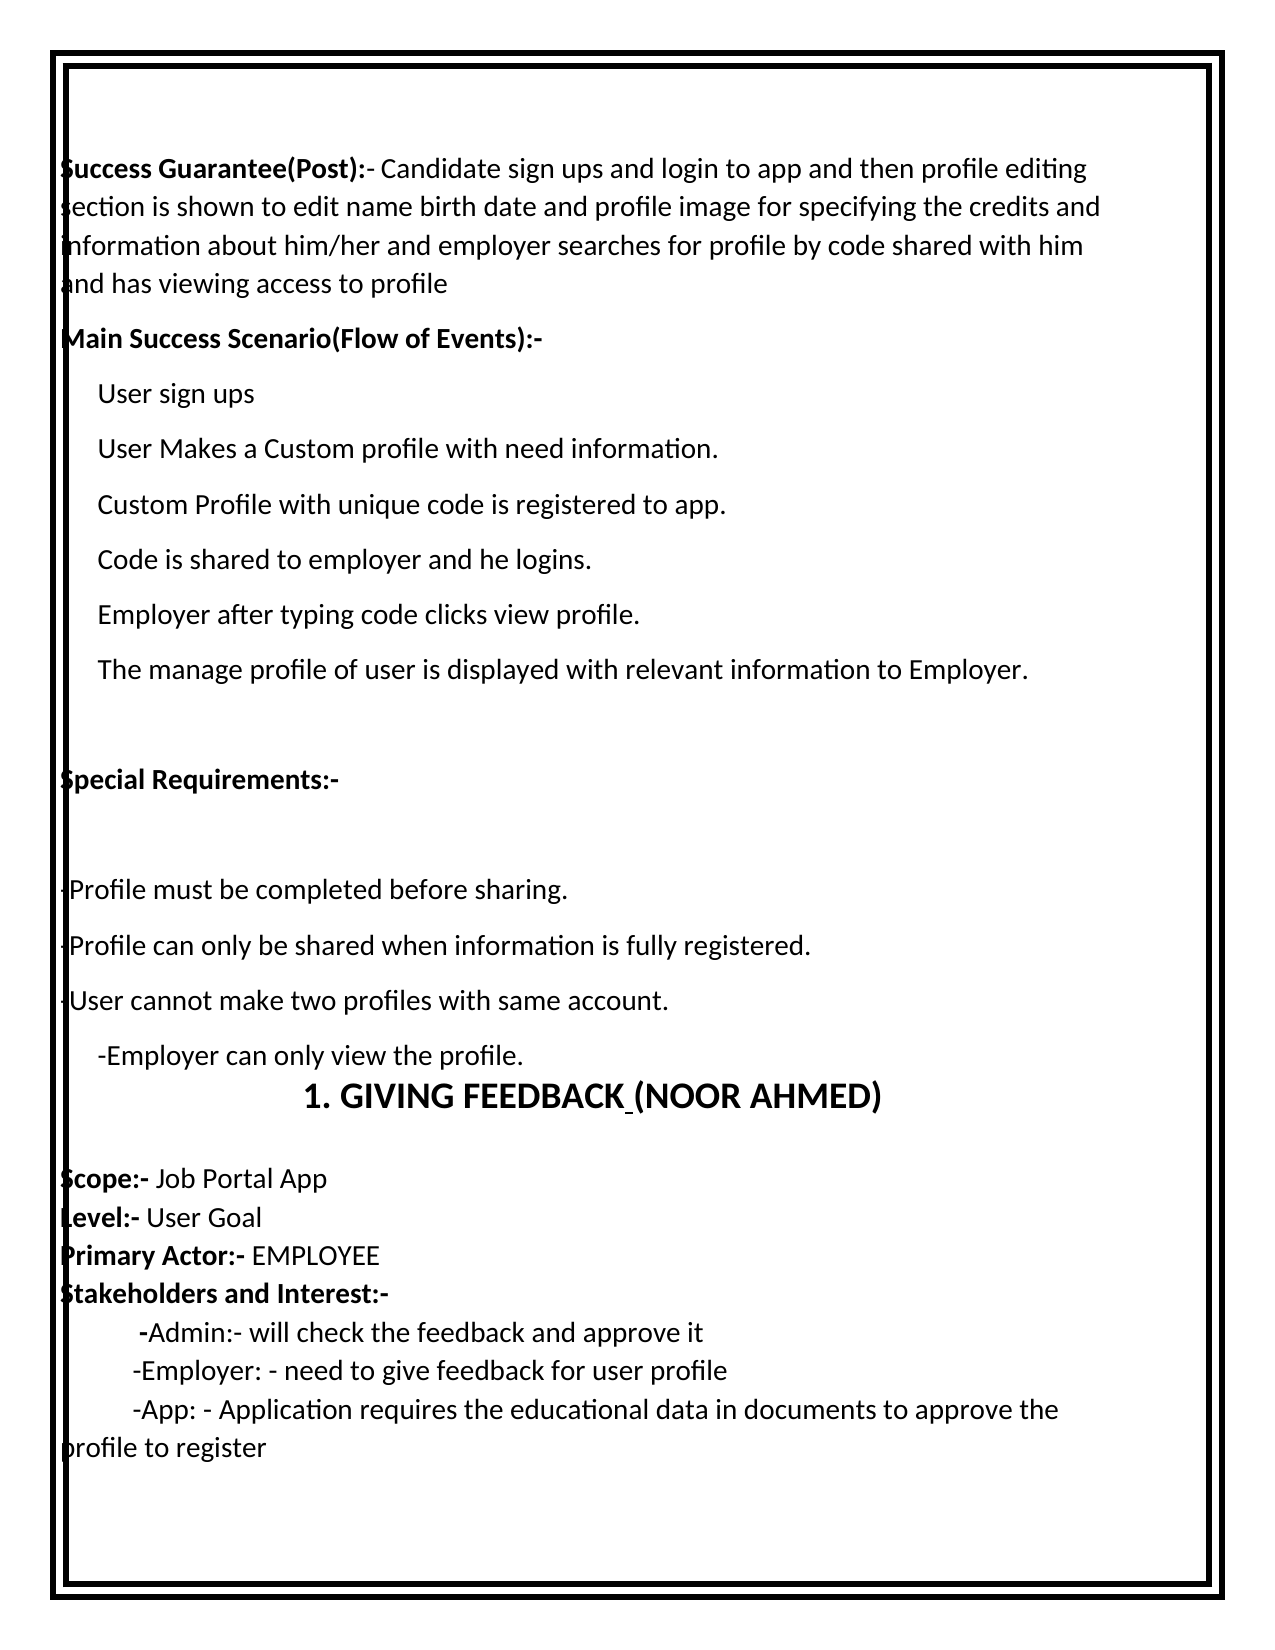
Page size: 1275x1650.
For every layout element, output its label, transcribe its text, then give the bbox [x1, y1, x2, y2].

text Main Success Scenario(Flow of Events):- [69, 320, 1125, 356]
text Employer after typing code clicks view profile. [97, 596, 1125, 632]
text Stakeholders and Interest:- [69, 1276, 1125, 1311]
text -Profile can only be shared when information is fully registered. [69, 927, 1125, 962]
text -Profile must be completed before sharing. [69, 871, 1125, 907]
text 1. GIVING FEEDBACK (NOOR AHMED) [69, 1072, 1125, 1118]
text User sign ups [97, 376, 1125, 411]
text -Admin:- will check the feedback and approve it [69, 1314, 1125, 1350]
text Scope:- Job Portal App [69, 1160, 1125, 1196]
text Primary Actor:- EMPLOYEE [69, 1237, 1125, 1273]
text The manage profile of user is displayed with relevant information to Employer. [97, 651, 1125, 687]
text User Makes a Custom profile with need information. [97, 431, 1125, 466]
text Success Guarantee(Post):- Candidate sign ups and login to app and then profile editing section is shown to edit name birth date and profile image for specifying the credits and information about him/her and employer searches for profile by code shared with him and has viewing access to profile [69, 150, 1125, 301]
text -App: - Application requires the educational data in documents to approve the profile to register [69, 1391, 1125, 1465]
text Code is shared to employer and he logins. [97, 541, 1125, 576]
text -Employer: - need to give feedback for user profile [69, 1352, 1125, 1388]
text -Employer can only view the profile. [97, 1037, 1125, 1072]
text Level:- User Goal [69, 1199, 1125, 1234]
text -User cannot make two profiles with same account. [69, 982, 1125, 1017]
text Custom Profile with unique code is registered to app. [97, 486, 1125, 521]
text Special Requirements:- [69, 761, 1125, 797]
